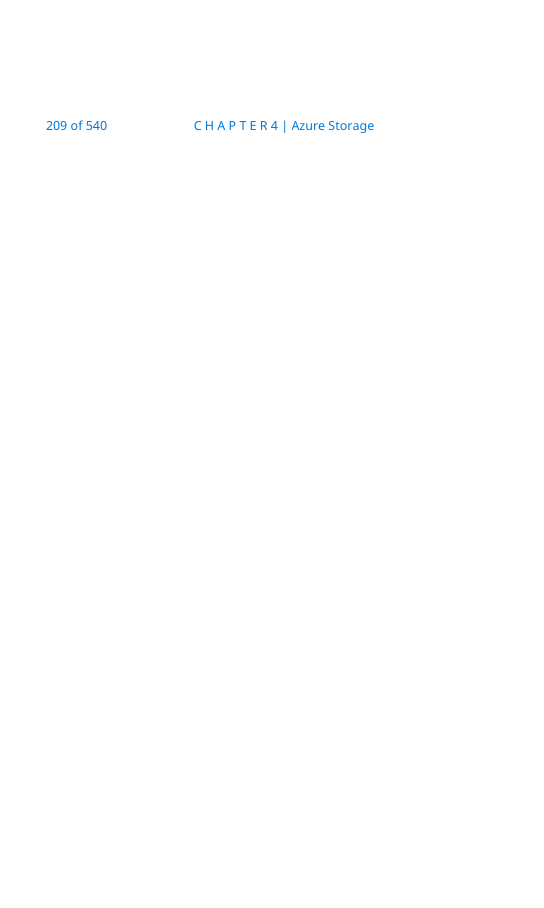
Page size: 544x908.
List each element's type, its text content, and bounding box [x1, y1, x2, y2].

text 209 of 540 C H A P T E R 4 | Azure Storage [46, 117, 495, 134]
